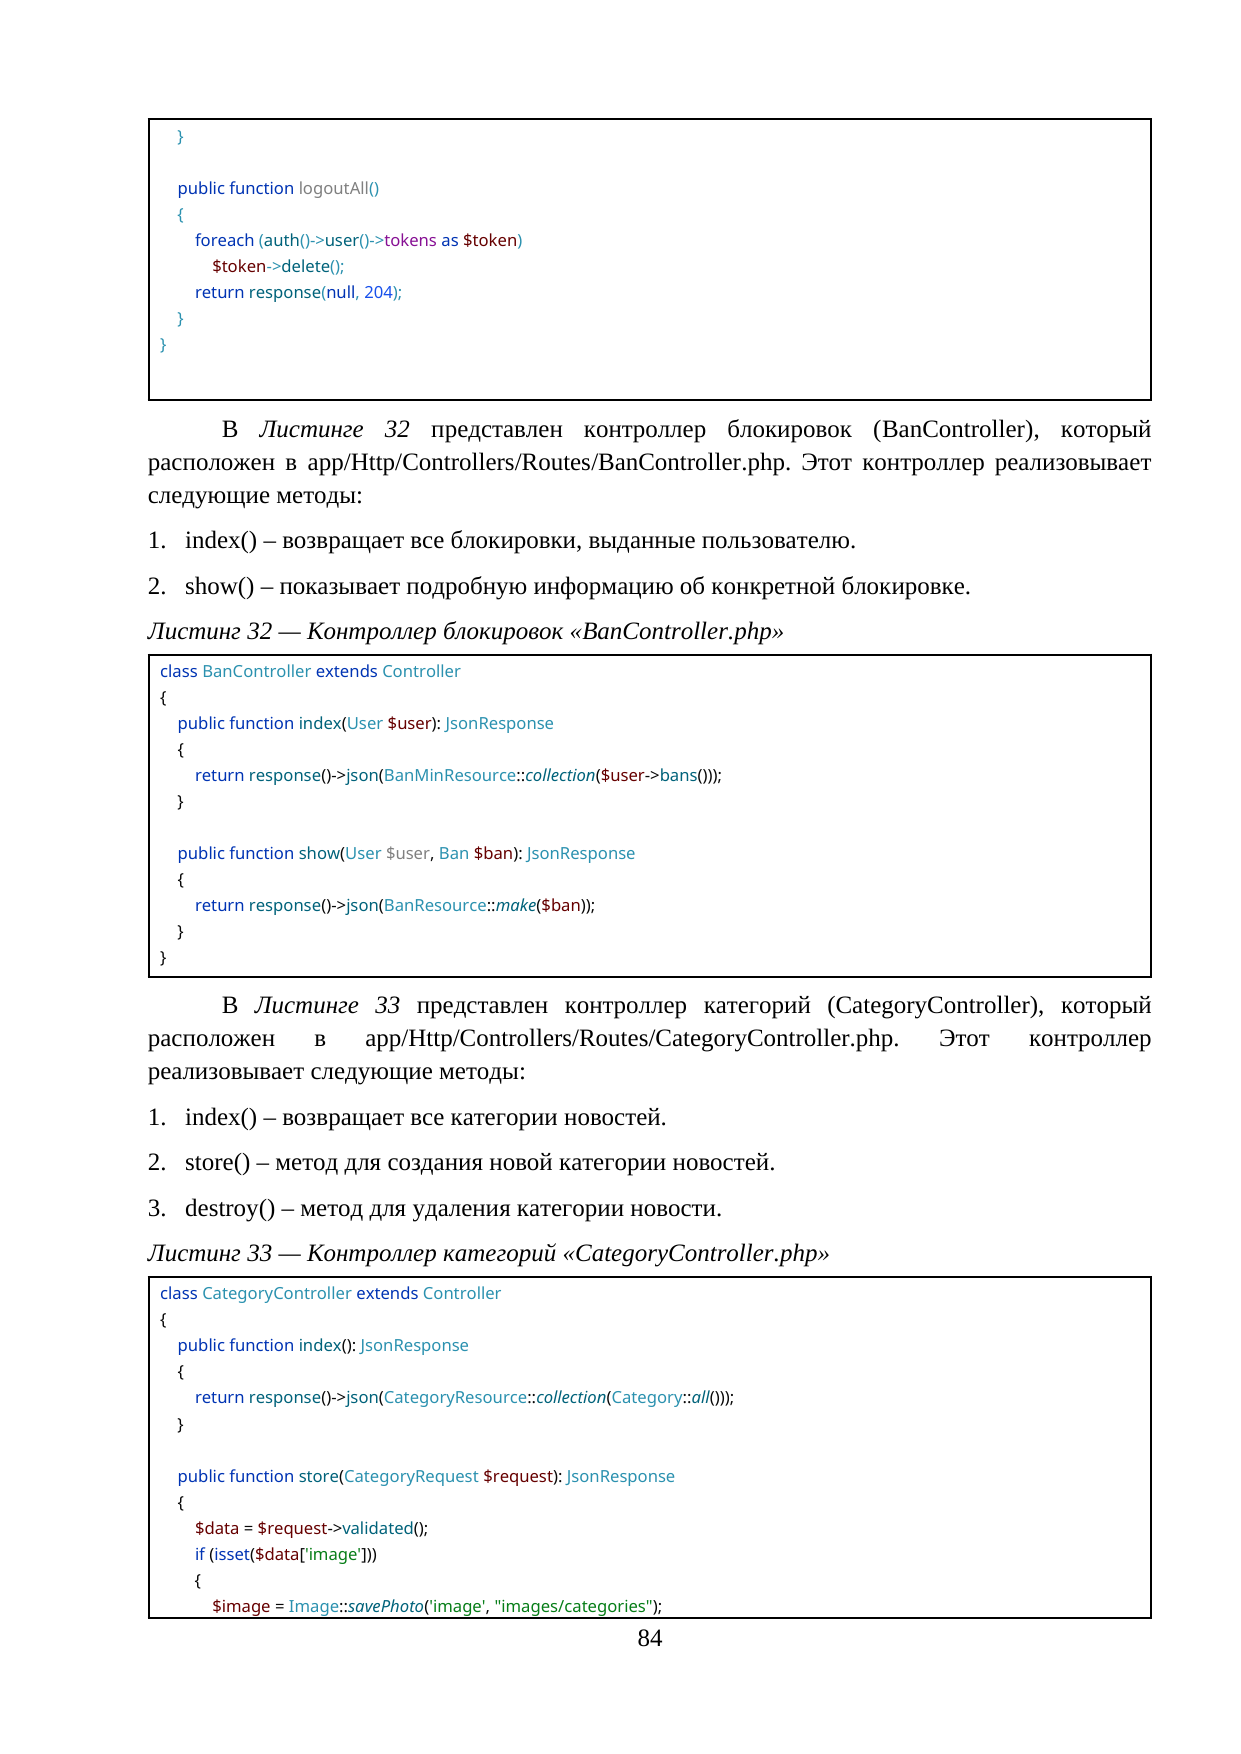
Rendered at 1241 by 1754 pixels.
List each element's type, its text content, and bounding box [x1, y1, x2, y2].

list show() – показывает подробную информацию об конкретной блокировке. [148, 571, 1152, 599]
list destroy() – метод для удаления категории новости. [148, 1193, 1152, 1222]
list store() – метод для создания новой категории новостей. [148, 1147, 1152, 1176]
list index() – возвращает все категории новостей. [148, 1102, 1152, 1131]
table_header class BanController extends Controller { public function index(User $user): JsonResponse { return response()->json(BanMinResource::collection($user->bans())); } public function show(User $user, Ban $ban): JsonResponse { return response()->json(BanResource::make($ban)); } } [150, 656, 1150, 976]
picture [660, 768, 664, 781]
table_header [150, 120, 1150, 399]
list Листинг 32 — Контроллер блокировок «BanController.php» [148, 616, 1152, 645]
text В Листинге 32 представлен контроллер блокировок (BanController), который расположен в app/Http/Controllers/Routes/BanController.php. Этот контроллер реализовывает следующие методы: [148, 414, 1152, 508]
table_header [150, 1278, 1150, 1617]
text В Листинге 33 представлен контроллер категорий (CategoryController), который расположен в app/Http/Controllers/Routes/CategoryController.php. Этот контроллер реализовывает следующие методы: [148, 990, 1152, 1085]
list Листинг 33 — Контроллер категорий «CategoryController.php» [148, 1238, 1152, 1267]
list index() – возвращает все блокировки, выданные пользователю. [148, 525, 1152, 554]
